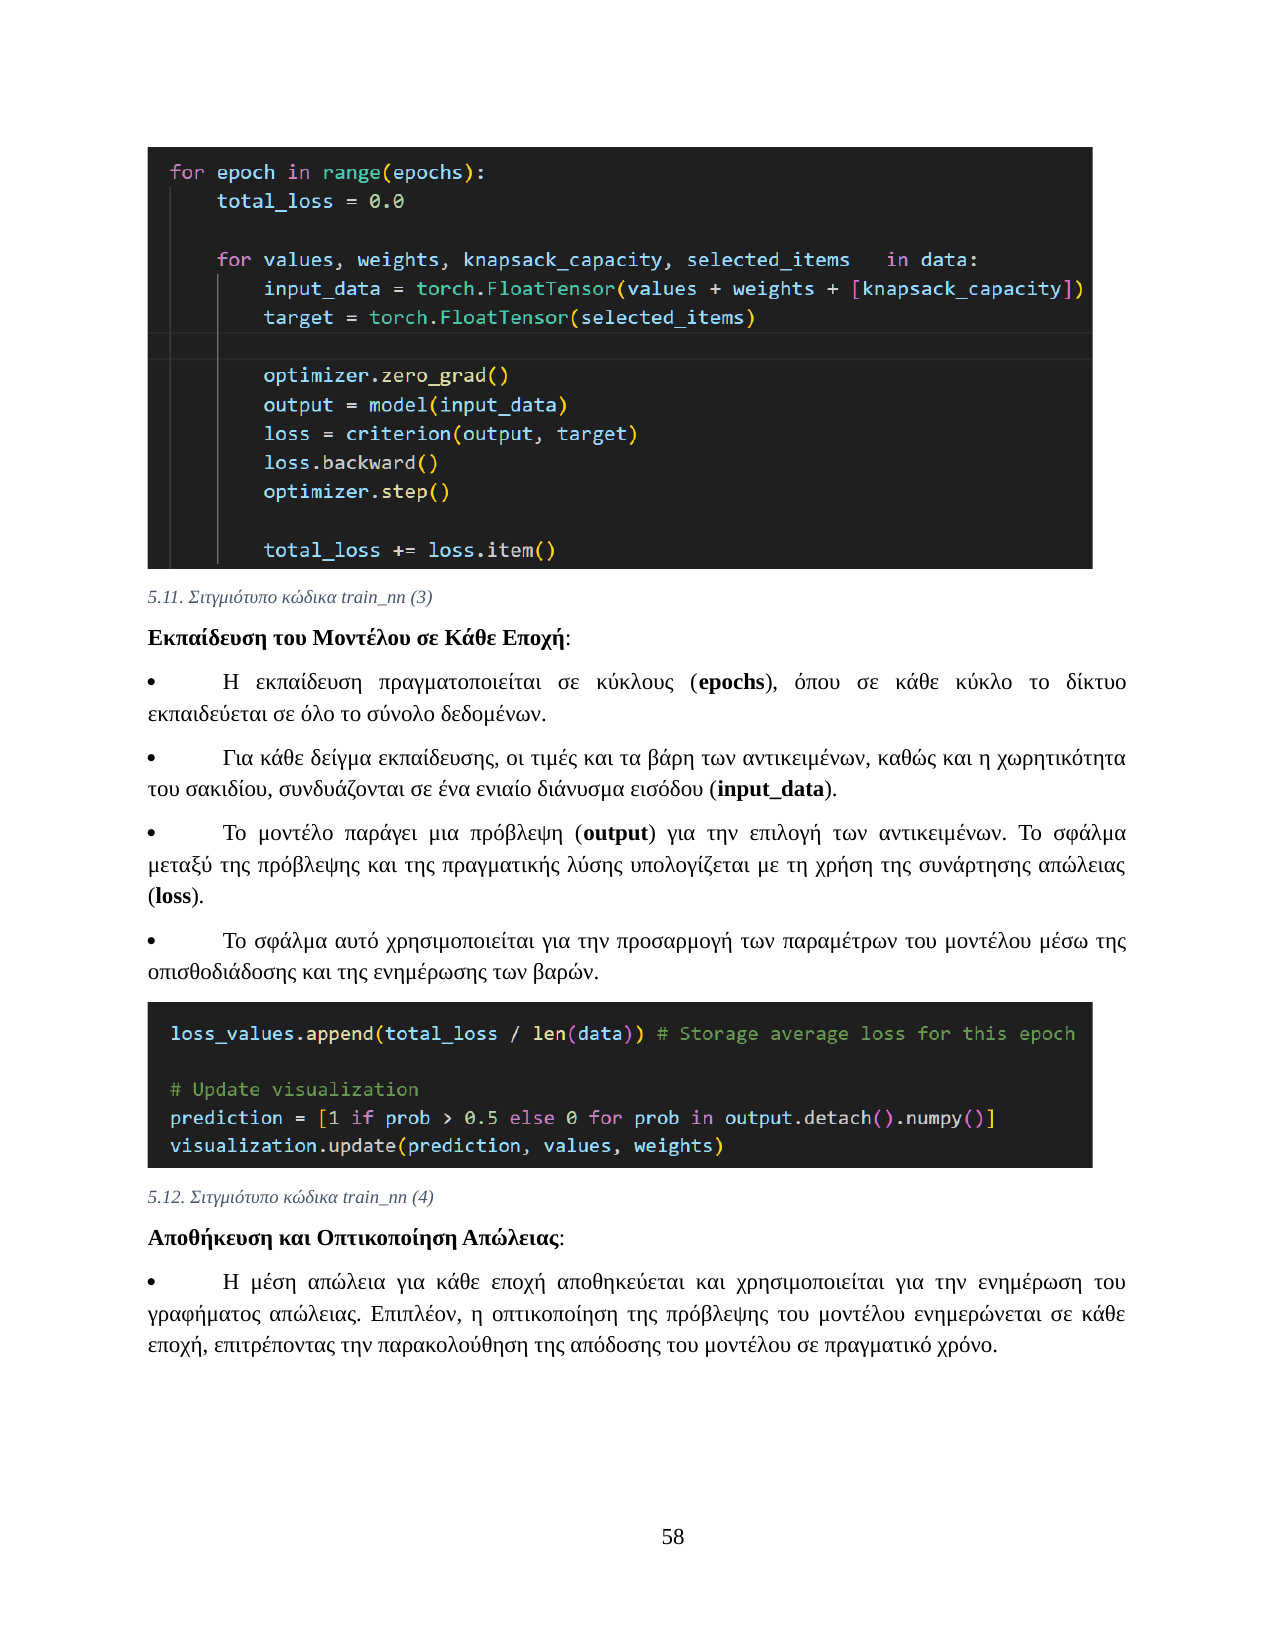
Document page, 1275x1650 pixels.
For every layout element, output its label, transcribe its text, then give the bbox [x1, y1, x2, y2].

text 5.12. Σιτγμιότυπο κώδικα train_nn (4) [148, 1186, 1127, 1207]
list Η μέση απώλεια για κάθε εποχή αποθηκεύεται και χρησιμοποιείται για την ενημέρωση του γραφήματος απώλειας. Επιπλέον, η οπτικοποίηση της πρόβλεψης του μοντέλου ενημερώνεται σε κάθε εποχή, επιτρέποντας την παρακολούθηση της απόδοσης του μοντέλου σε πραγματικό χρόνο. [148, 1268, 1127, 1357]
text Εκπαίδευση του Μοντέλου σε Κάθε Εποχή: [148, 624, 1127, 651]
text Αποθήκευση και Οπτικοποίηση Απώλειας: [148, 1224, 1127, 1250]
list Για κάθε δείγμα εκπαίδευσης, οι τιμές και τα βάρη των αντικειμένων, καθώς και η χωρητικότητα του σακιδίου, συνδυάζονται σε ένα ενιαίο διάνυσμα εισόδου (input_data). [148, 744, 1127, 802]
text 5.11. Σιτγμιότυπο κώδικα train_nn (3) [148, 586, 1127, 607]
list Η εκπαίδευση πραγματοποιείται σε κύκλους (epochs), όπου σε κάθε κύκλο το δίκτυο εκπαιδεύεται σε όλο το σύνολο δεδομένων. [148, 668, 1127, 726]
picture [147, 147, 1093, 569]
picture [147, 1002, 1093, 1168]
list Το σφάλμα αυτό χρησιμοποιείται για την προσαρμογή των παραμέτρων του μοντέλου μέσω της οπισθοδιάδοσης και της ενημέρωσης των βαρών. [148, 927, 1127, 984]
list Το μοντέλο παράγει μια πρόβλεψη (output) για την επιλογή των αντικειμένων. Το σφάλμα μεταξύ της πρόβλεψης και της πραγματικής λύσης υπολογίζεται με τη χρήση της συνάρτησης απώλειας (loss). [148, 819, 1127, 909]
